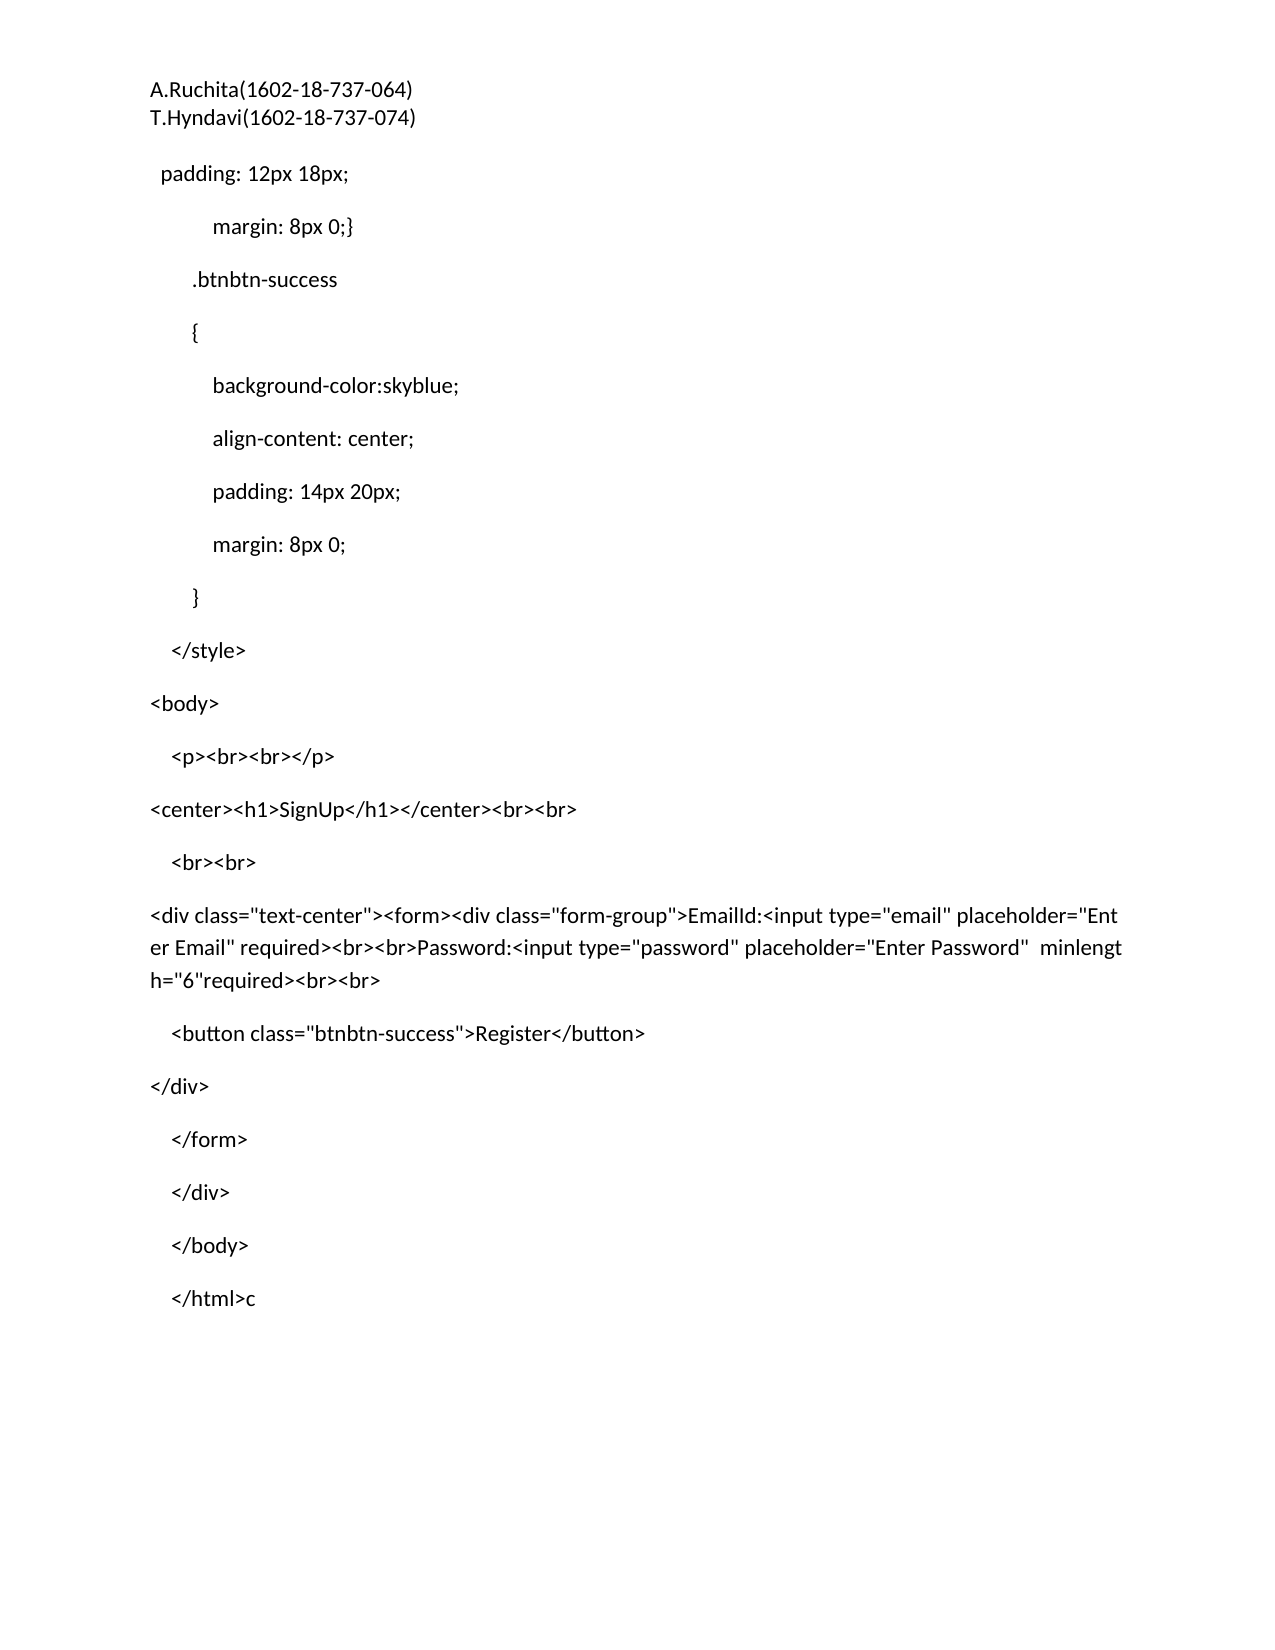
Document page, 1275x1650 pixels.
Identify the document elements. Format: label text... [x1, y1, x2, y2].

text <body> [150, 689, 1125, 717]
text </body> [150, 1231, 1125, 1259]
text { [150, 318, 1125, 346]
text </div> [150, 1178, 1125, 1206]
text <br><br> [150, 848, 1125, 876]
text background-color:skyblue; [150, 371, 1125, 399]
text <center><h1>SignUp</h1></center><br><br> [150, 795, 1125, 823]
text align-content: center; [150, 424, 1125, 452]
text margin: 8px 0; [150, 530, 1125, 558]
text margin: 8px 0;} [150, 212, 1125, 240]
text </div> [150, 1072, 1125, 1100]
text <div class="text-center"><form><div class="form-group">EmailId:<input type="email" placeholder="Enter Email" required><br><br>Password:<input type="password" placeholder="Enter Password" minlength="6"required><br><br> [150, 901, 1125, 994]
text </form> [150, 1125, 1125, 1153]
text <p><br><br></p> [150, 742, 1125, 770]
text </style> [150, 636, 1125, 664]
text } [150, 583, 1125, 611]
text padding: 14px 20px; [150, 477, 1125, 505]
text </html>c [150, 1284, 1125, 1312]
text padding: 12px 18px; [150, 159, 1125, 187]
text <button class="btnbtn-success">Register</button> [150, 1019, 1125, 1047]
text .btnbtn-success [150, 265, 1125, 293]
